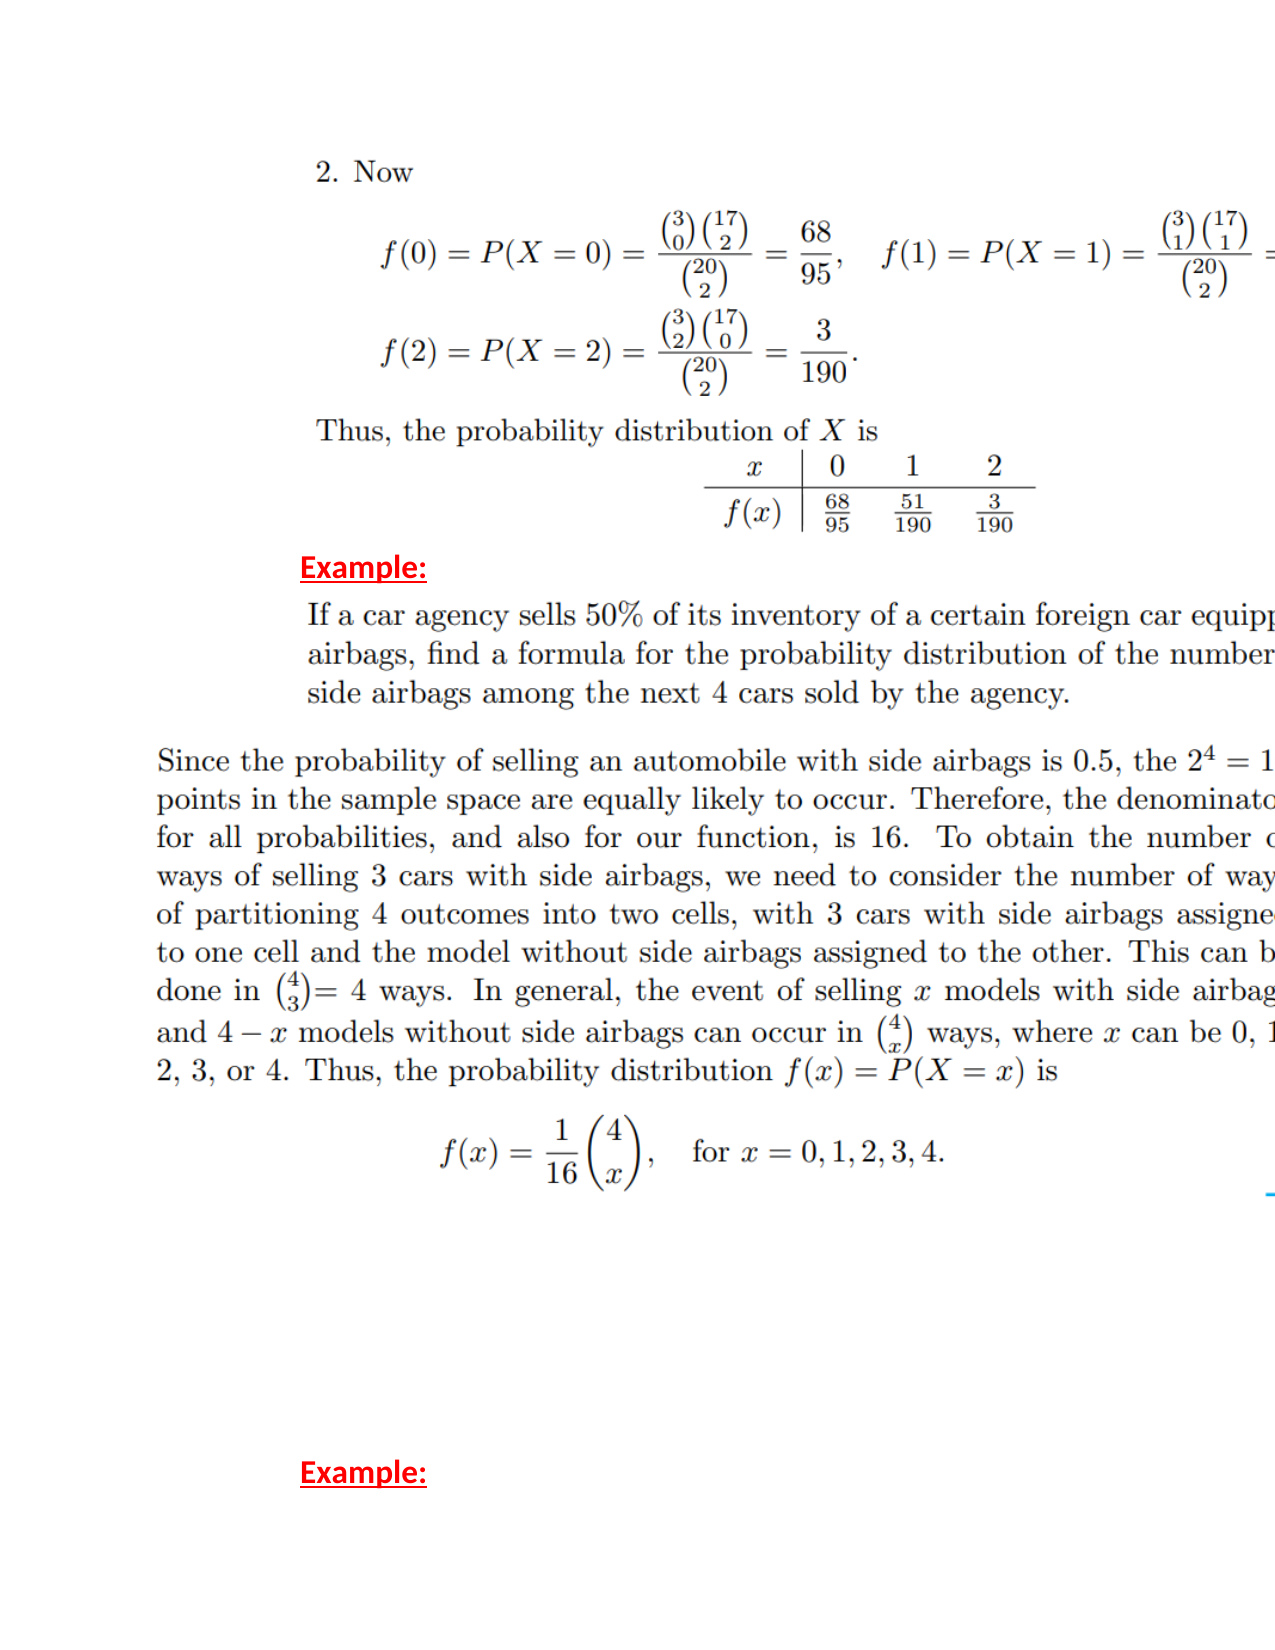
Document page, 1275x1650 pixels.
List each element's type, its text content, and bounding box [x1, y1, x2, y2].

text Example: [225, 1451, 1125, 1492]
picture [150, 742, 1275, 1207]
text Example: [225, 546, 1125, 587]
picture [300, 587, 1275, 715]
picture [300, 150, 1275, 547]
